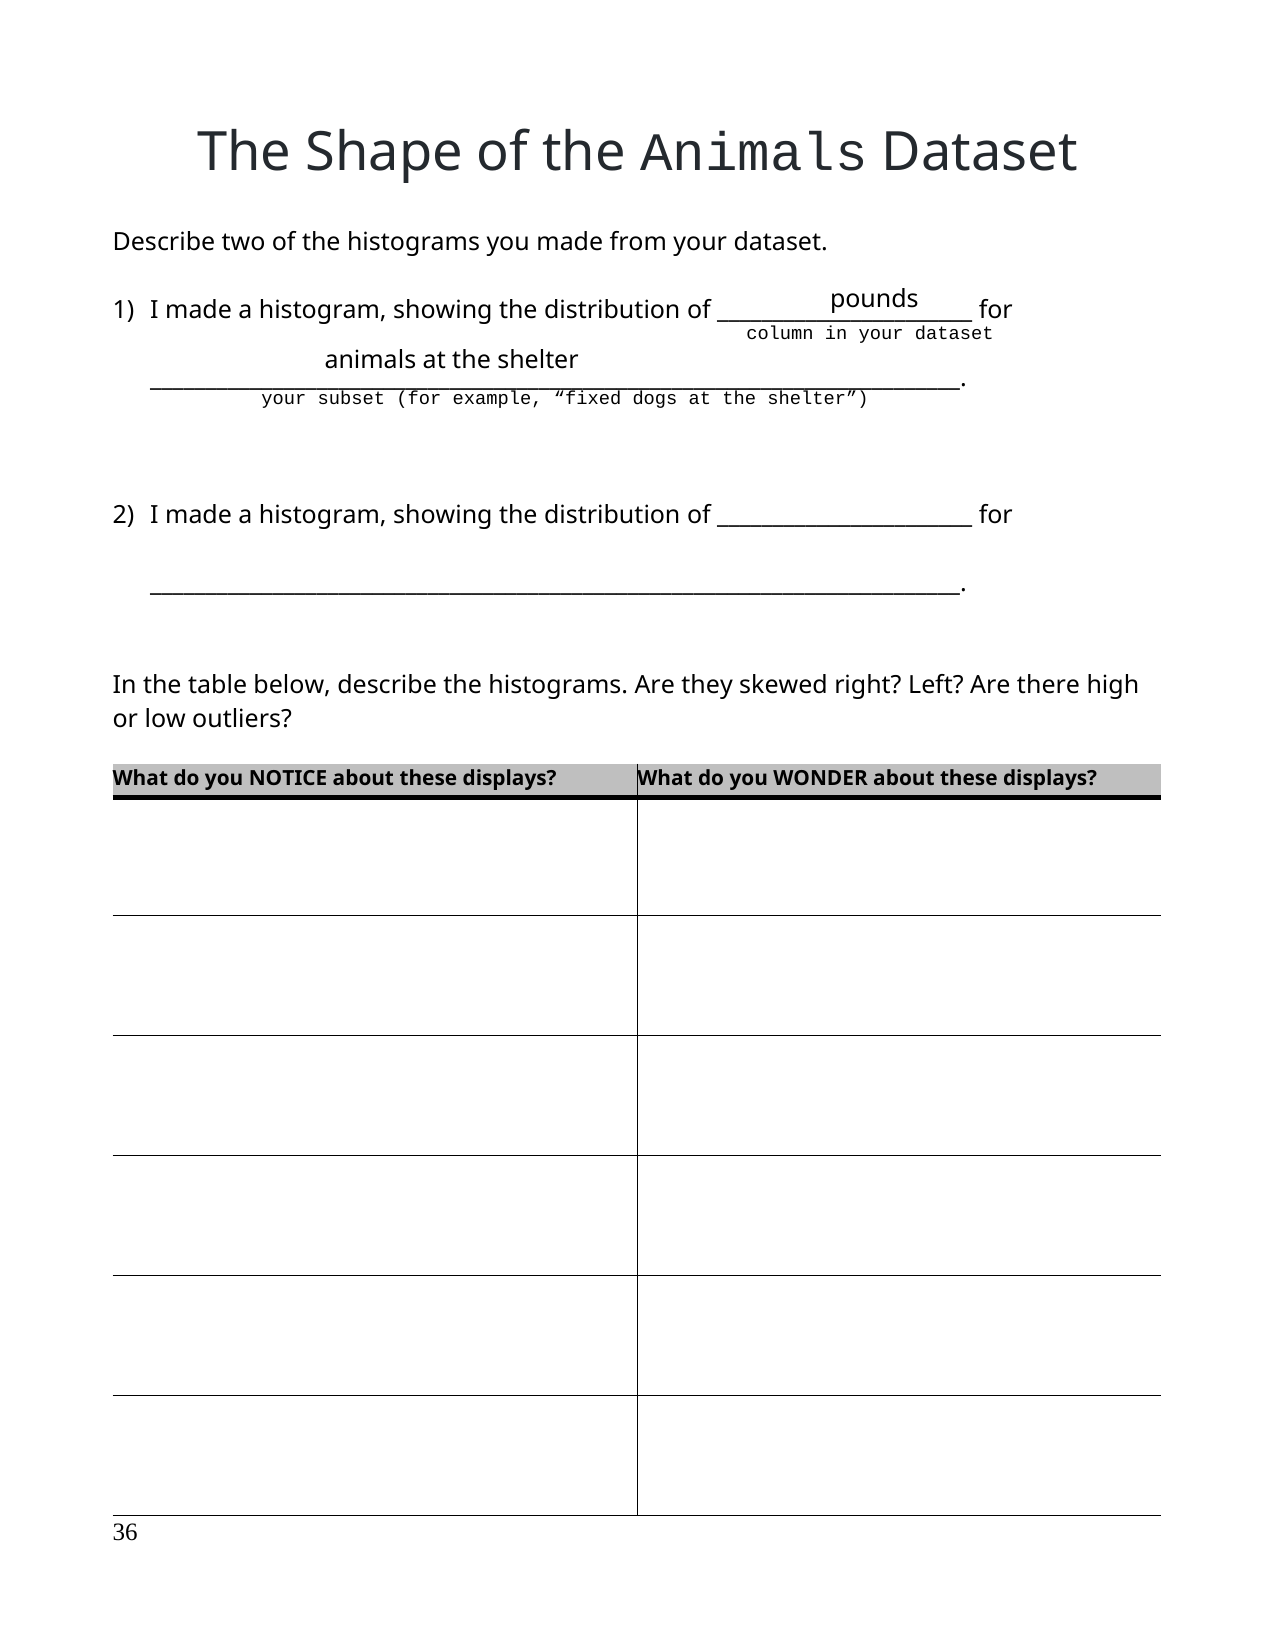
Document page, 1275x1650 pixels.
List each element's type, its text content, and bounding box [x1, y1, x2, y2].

table_header What do you NOTICE about these displays? [113, 764, 637, 795]
table_cell [638, 1156, 1161, 1275]
table_cell [638, 1036, 1161, 1155]
table_cell [113, 1396, 637, 1515]
table_cell [113, 1156, 637, 1275]
list I made a histogram, showing the distribution of _______________________ for _________________________________________________________________________. [112, 496, 1162, 598]
text In the table below, describe the histograms. Are they skewed right? Left? Are there high or low outliers? [112, 667, 1162, 735]
table_cell [638, 916, 1161, 1035]
table_cell [638, 800, 1161, 915]
table_cell [113, 1036, 637, 1155]
table_cell [638, 1276, 1161, 1395]
table_cell [638, 1396, 1161, 1515]
table_cell [113, 1276, 637, 1395]
table_cell [113, 800, 637, 915]
list I made a histogram, showing the distribution of _______________________ for _________________________________________________________________________. [112, 292, 1162, 394]
table_header What do you WONDER about these displays? [638, 764, 1161, 795]
table_cell [113, 916, 637, 1035]
subtitle The Shape of the Animals Dataset [112, 112, 1162, 187]
text Describe two of the histograms you made from your dataset. [112, 224, 1162, 258]
